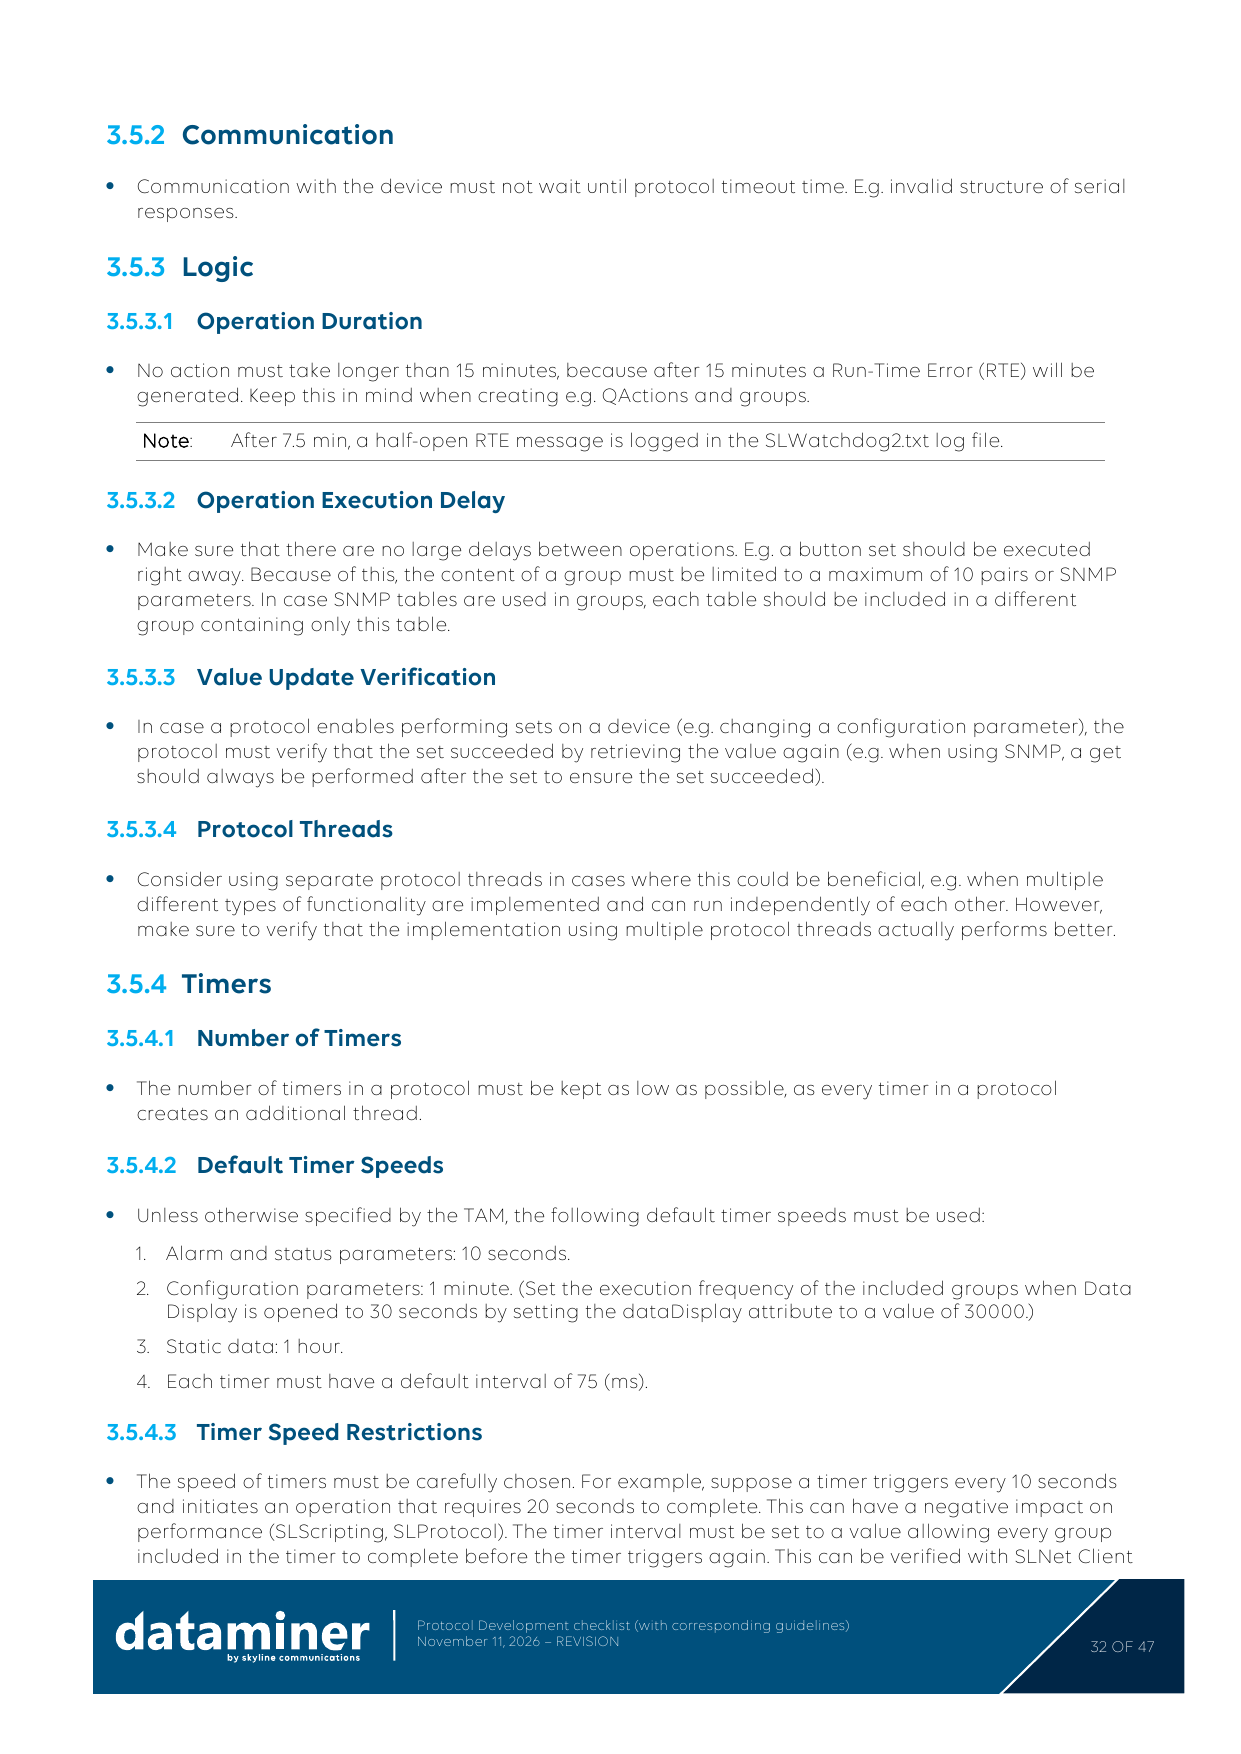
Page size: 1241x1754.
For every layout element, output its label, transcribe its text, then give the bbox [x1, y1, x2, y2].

subtitle Operation Execution Delay [106, 486, 1134, 513]
subtitle Timers [106, 967, 1134, 999]
subtitle Operation Duration [106, 307, 1134, 334]
subtitle Value Update Verification [106, 663, 1134, 690]
list Consider using separate protocol threads in cases where this could be beneficial, e.g. when multiple different types of functionality are implemented and can run independently of each other. However, make sure to verify that the implementation using multiple protocol threads actually performs better. [106, 867, 1134, 940]
list In case a protocol enables performing sets on a device (e.g. changing a configuration parameter), the protocol must verify that the set succeeded by retrieving the value again (e.g. when using SNMP, a get should always be performed after the set to ensure the set succeeded). [106, 715, 1134, 788]
list Unless otherwise specified by the TAM, the following default timer speeds must be used: [106, 1204, 1134, 1227]
subtitle Default Timer Speeds [106, 1152, 1134, 1179]
list Static data: 1 hour. [136, 1335, 1134, 1358]
list Make sure that there are no large delays between operations. E.g. a button set should be executed right away. Because of this, the content of a group must be limited to a maximum of 10 pairs or SNMP parameters. In case SNMP tables are used in groups, each table should be included in a different group containing only this table. [106, 538, 1134, 636]
subtitle Logic [106, 250, 1134, 282]
subtitle Protocol Threads [106, 815, 1134, 842]
table_header After 7.5 min, a half-open RTE message is logged in the SLWatchdog2.txt log file. [224, 423, 1105, 460]
table_header Note: [136, 423, 224, 460]
list Configuration parameters: 1 minute. (Set the execution frequency of the included groups when Data Display is opened to 30 seconds by setting the dataDisplay attribute to a value of 30000.) [136, 1277, 1134, 1322]
list Each timer must have a default interval of 75 (ms). [136, 1370, 1134, 1393]
list No action must take longer than 15 minutes, because after 15 minutes a Run-Time Error (RTE) will be generated. Keep this in mind when creating e.g. QActions and groups. [106, 359, 1134, 407]
subtitle Communication [106, 118, 1134, 150]
subtitle Timer Speed Restrictions [106, 1418, 1134, 1445]
list Alarm and status parameters: 10 seconds. [135, 1242, 1134, 1264]
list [106, 1470, 1134, 1568]
subtitle Number of Timers [106, 1024, 1134, 1052]
list The number of timers in a protocol must be kept as low as possible, as every timer in a protocol creates an additional thread. [106, 1077, 1134, 1124]
list Communication with the device must not wait until protocol timeout time. E.g. invalid structure of serial responses. [106, 175, 1134, 223]
